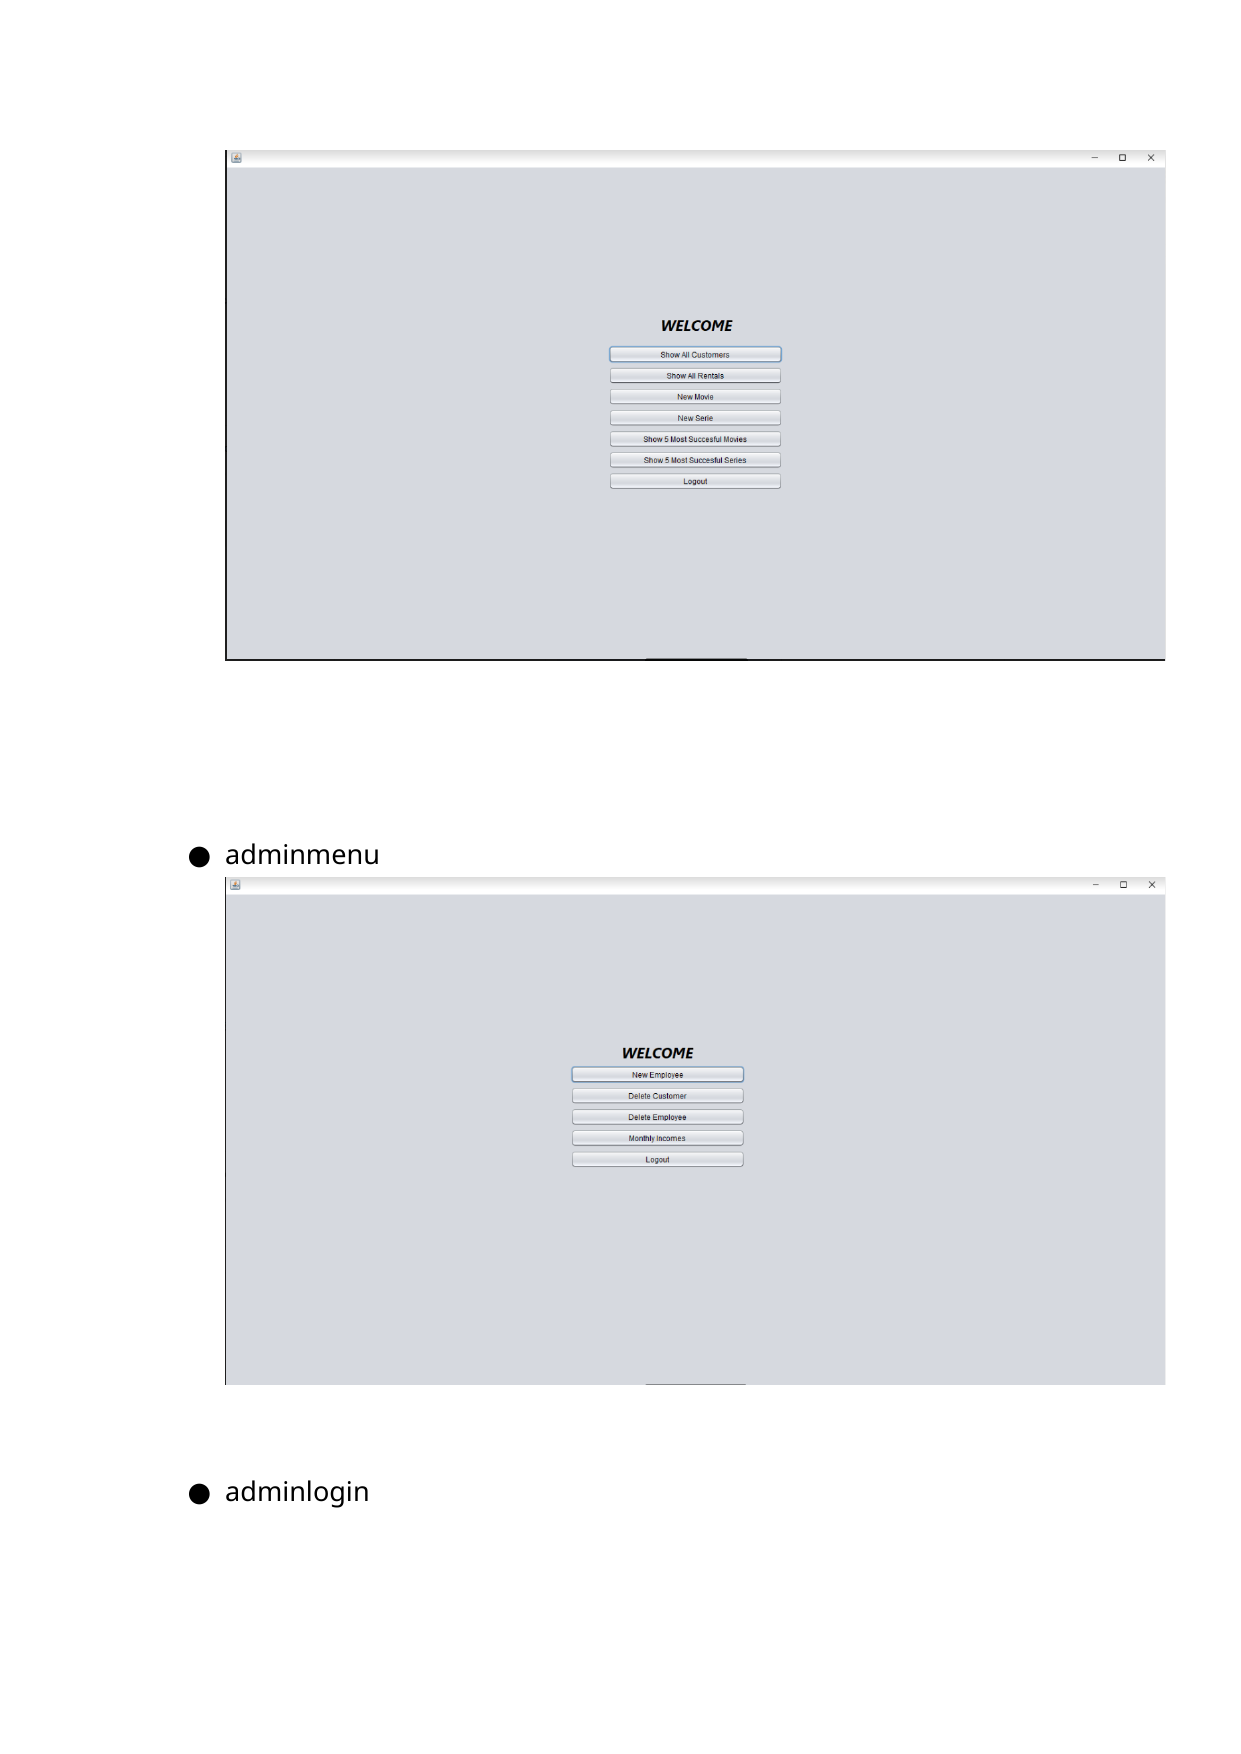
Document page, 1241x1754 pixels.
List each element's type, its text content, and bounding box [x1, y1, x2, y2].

picture [225, 150, 1166, 661]
list adminmenu [187, 836, 1090, 872]
list adminlogin [187, 1473, 1090, 1510]
picture [225, 877, 1166, 1385]
